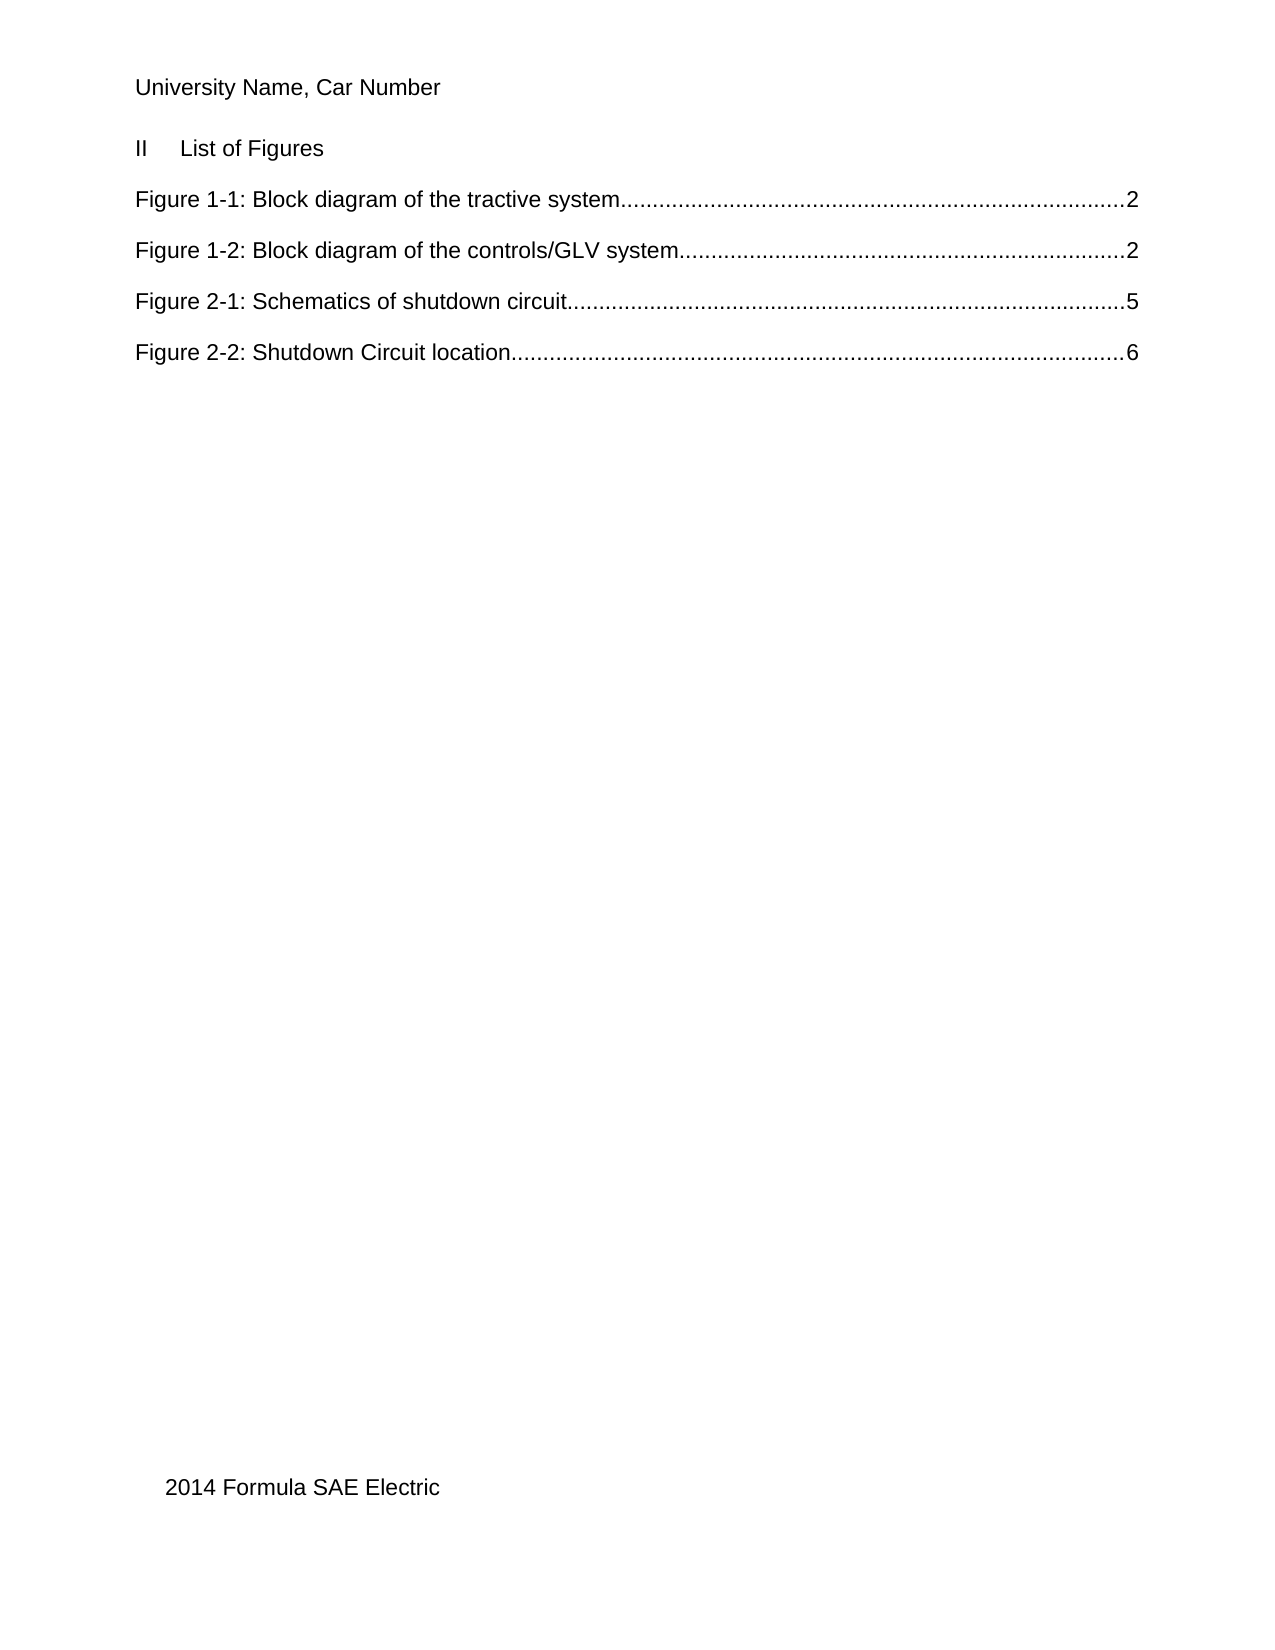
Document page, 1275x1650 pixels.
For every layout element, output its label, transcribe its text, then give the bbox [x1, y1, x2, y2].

subtitle List of Figures [135, 135, 1140, 161]
text Figure 1-1: Block diagram of the tractive system 2 [135, 186, 1140, 212]
text Figure 1-2: Block diagram of the controls/GLV system 2 [135, 237, 1140, 263]
text Figure 2-1: Schematics of shutdown circuit 5 [135, 288, 1140, 314]
text Figure 2-2: Shutdown Circuit location 6 [135, 339, 1140, 366]
